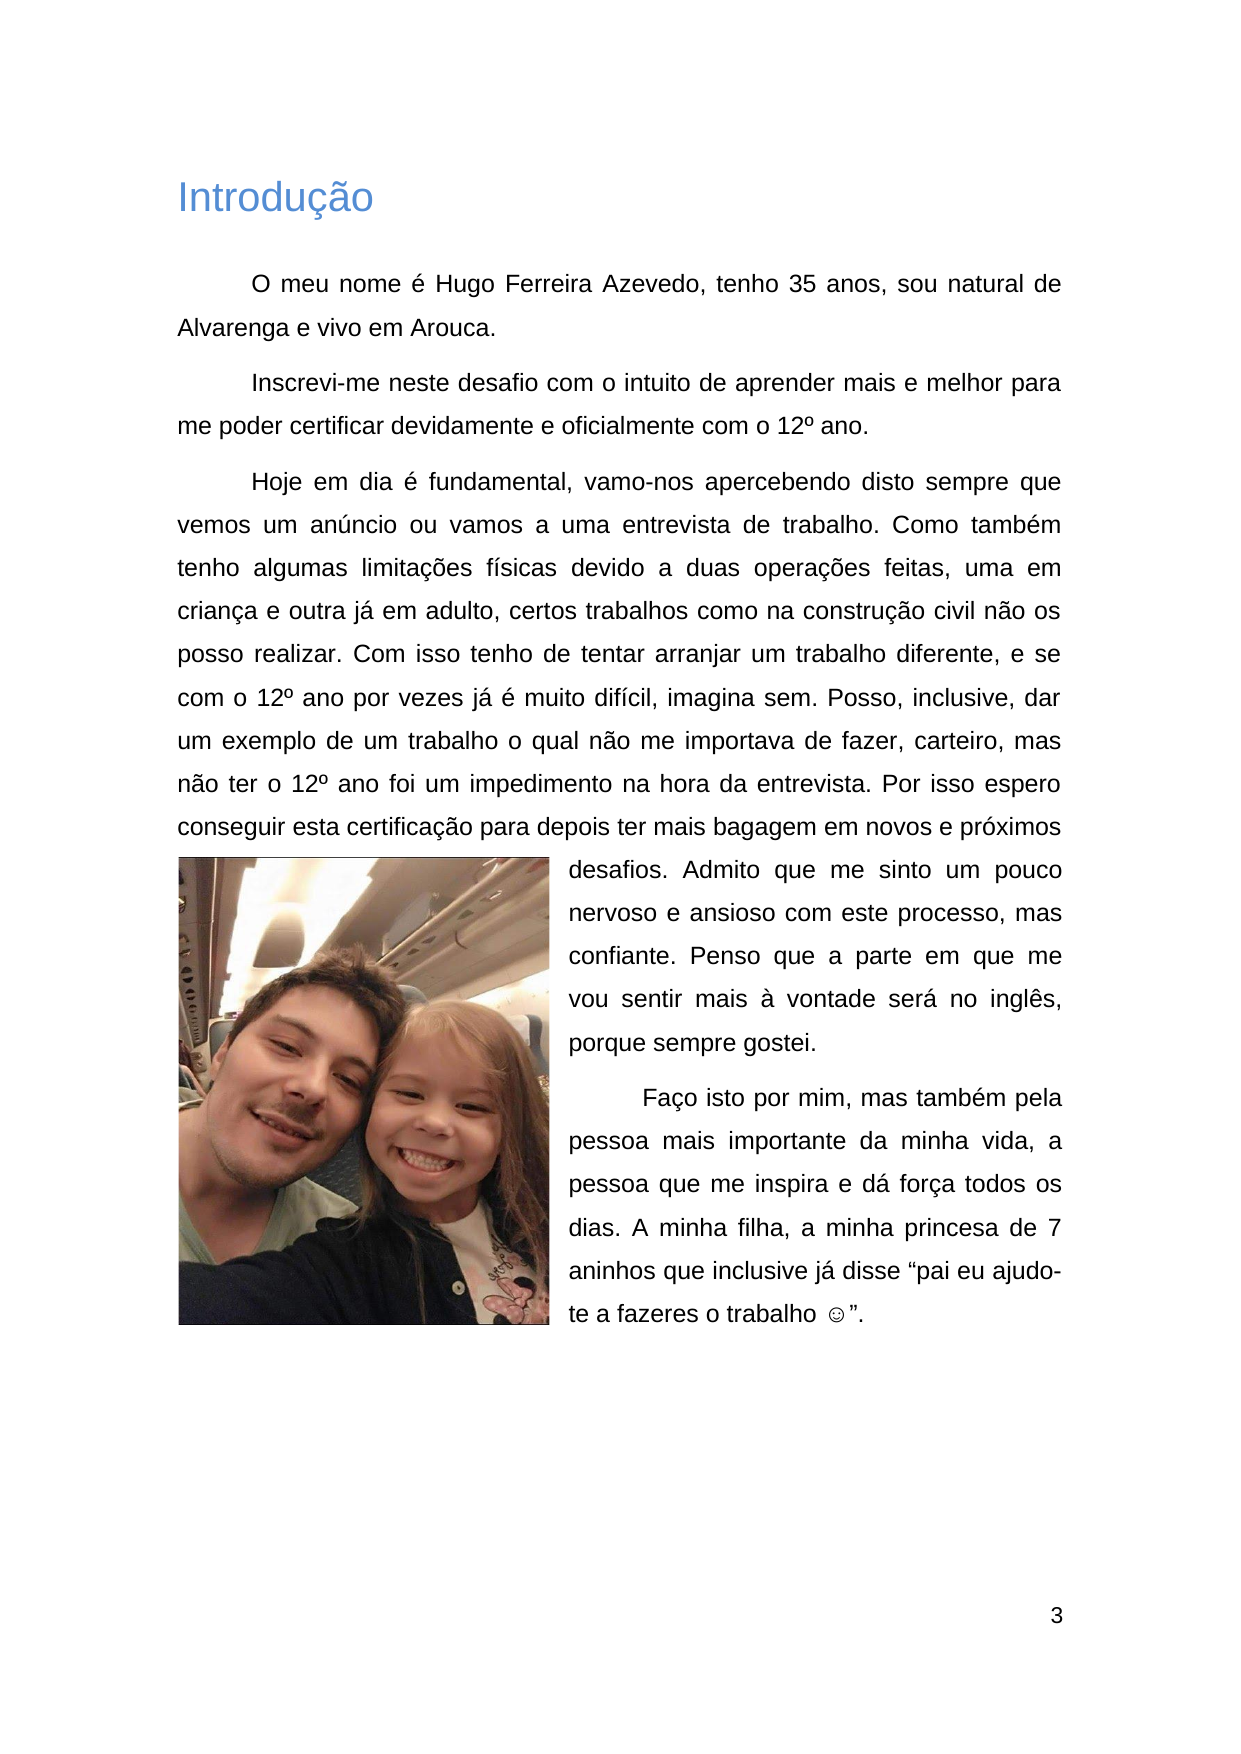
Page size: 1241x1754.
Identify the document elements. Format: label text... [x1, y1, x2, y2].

text Faço isto por mim, mas também pela pessoa mais importante da minha vida, a pessoa que me inspira e dá força todos os dias. A minha filha, a minha princesa de 7 aninhos que inclusive já disse “pai eu ajudo-te a fazeres o trabalho ☺”. [177, 1083, 1063, 1328]
text Hoje em dia é fundamental, vamo-nos apercebendo disto sempre que vemos um anúncio ou vamos a uma entrevista de trabalho. Como também tenho algumas limitações físicas devido a duas operações feitas, uma em criança e outra já em adulto, certos trabalhos como na construção civil não os posso realizar. Com isso tenho de tentar arranjar um trabalho diferente, e se com o 12º ano por vezes já é muito difícil, imagina sem. Posso, inclusive, dar um exemplo de um trabalho o qual não me importava de fazer, carteiro, mas não ter o 12º ano foi um impedimento na hora da entrevista. Por isso espero conseguir esta certificação para depois ter mais bagagem em novos e próximos desafios. Admito que me sinto um pouco nervoso e ansioso com este processo, mas confiante. Penso que a parte em que me vou sentir mais à vontade será no inglês, porque sempre gostei. [177, 467, 1063, 1056]
picture [178, 857, 550, 1325]
text Inscrevi-me neste desafio com o intuito de aprender mais e melhor para me poder certificar devidamente e oficialmente com o 12º ano. [177, 368, 1063, 440]
subtitle Introdução [177, 173, 1063, 221]
text O meu nome é Hugo Ferreira Azevedo, tenho 35 anos, sou natural de Alvarenga e vivo em Arouca. [177, 269, 1063, 341]
